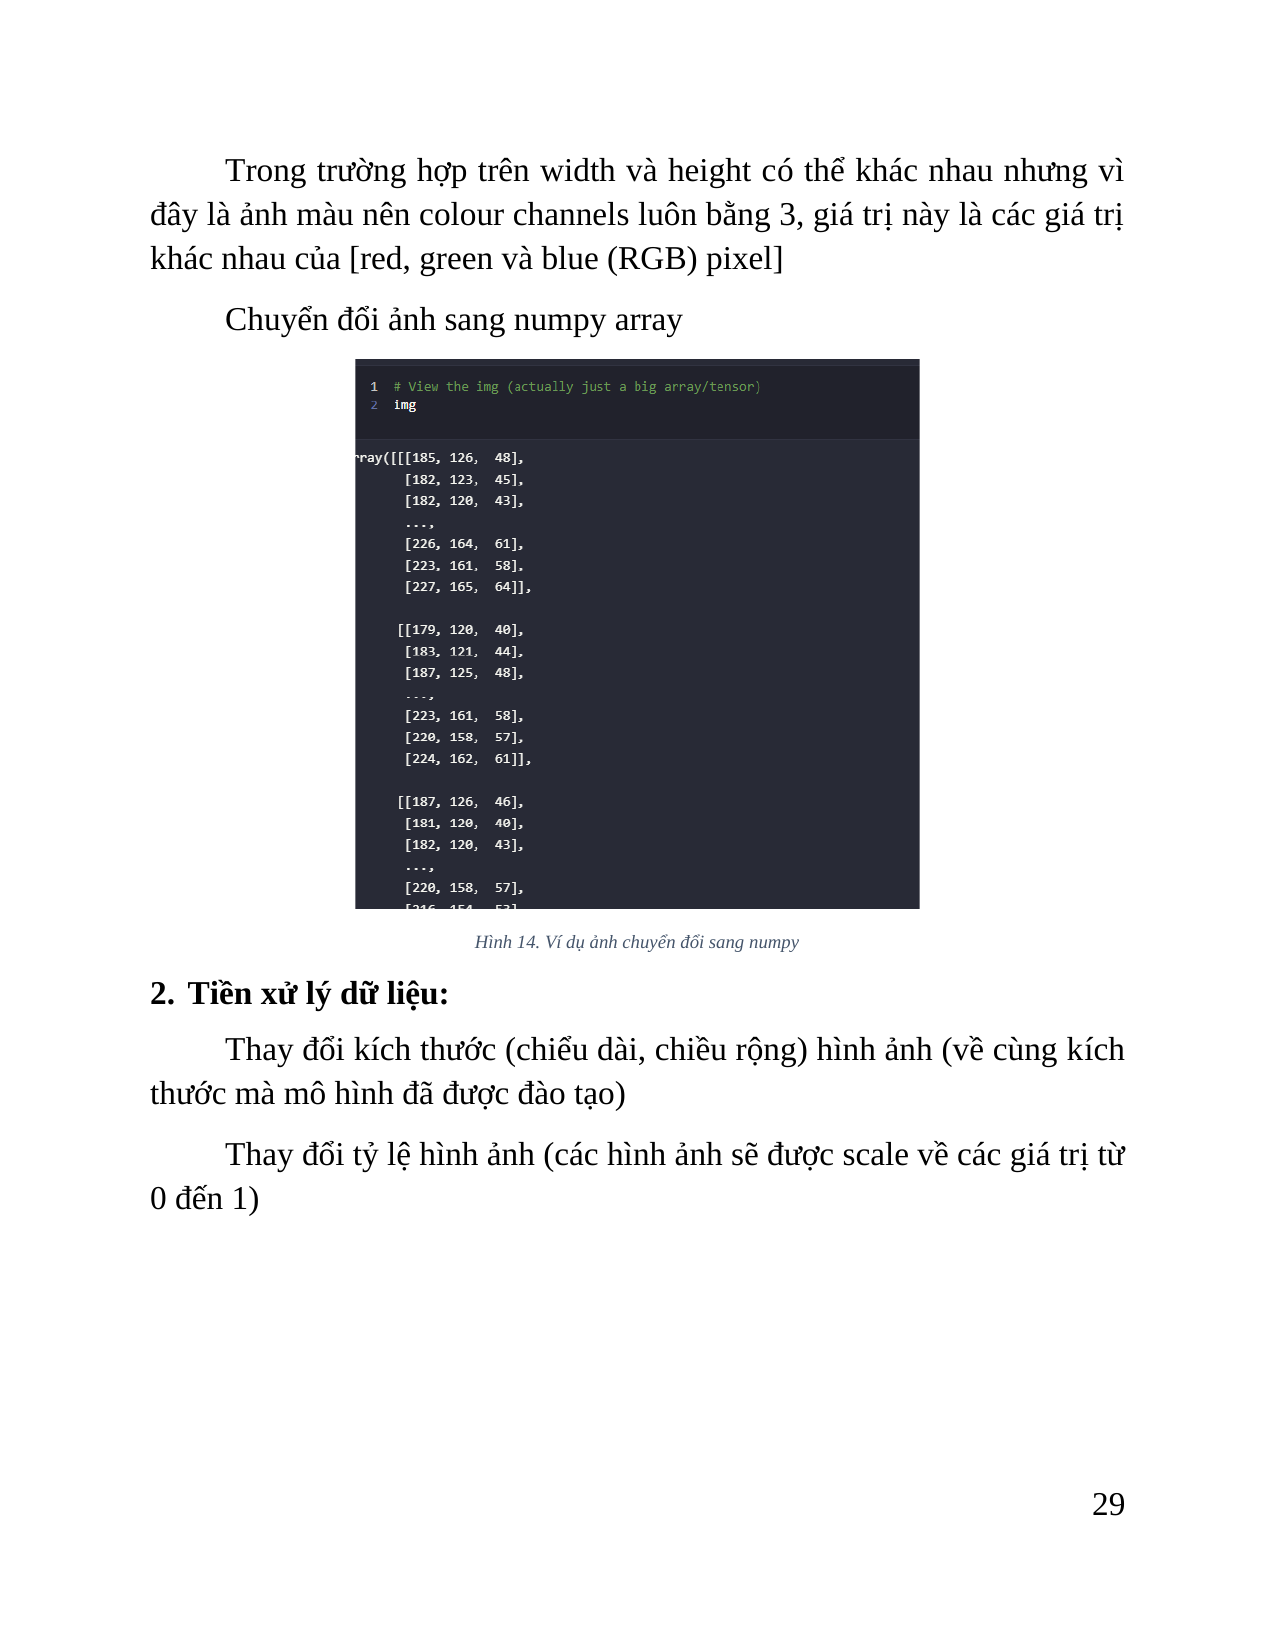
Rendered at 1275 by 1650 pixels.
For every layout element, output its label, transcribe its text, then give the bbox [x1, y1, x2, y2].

text Thay đổi kích thước (chiểu dài, chiều rộng) hình ảnh (về cùng kích thước mà mô hình đã được đào tạo) [150, 1029, 1125, 1112]
text Chuyển đổi ảnh sang numpy array [225, 299, 1125, 337]
picture [355, 359, 920, 909]
text Thay đổi tỷ lệ hình ảnh (các hình ảnh sẽ được scale về các giá trị từ 0 đến 1) [150, 1134, 1125, 1217]
text Trong trường hợp trên width và height có thể khác nhau nhưng vì đây là ảnh màu nên colour channels luôn bằng 3, giá trị này là các giá trị khác nhau của [red, green và blue (RGB) pixel] [150, 150, 1125, 276]
subtitle Tiền xử lý dữ liệu: [150, 973, 1125, 1011]
